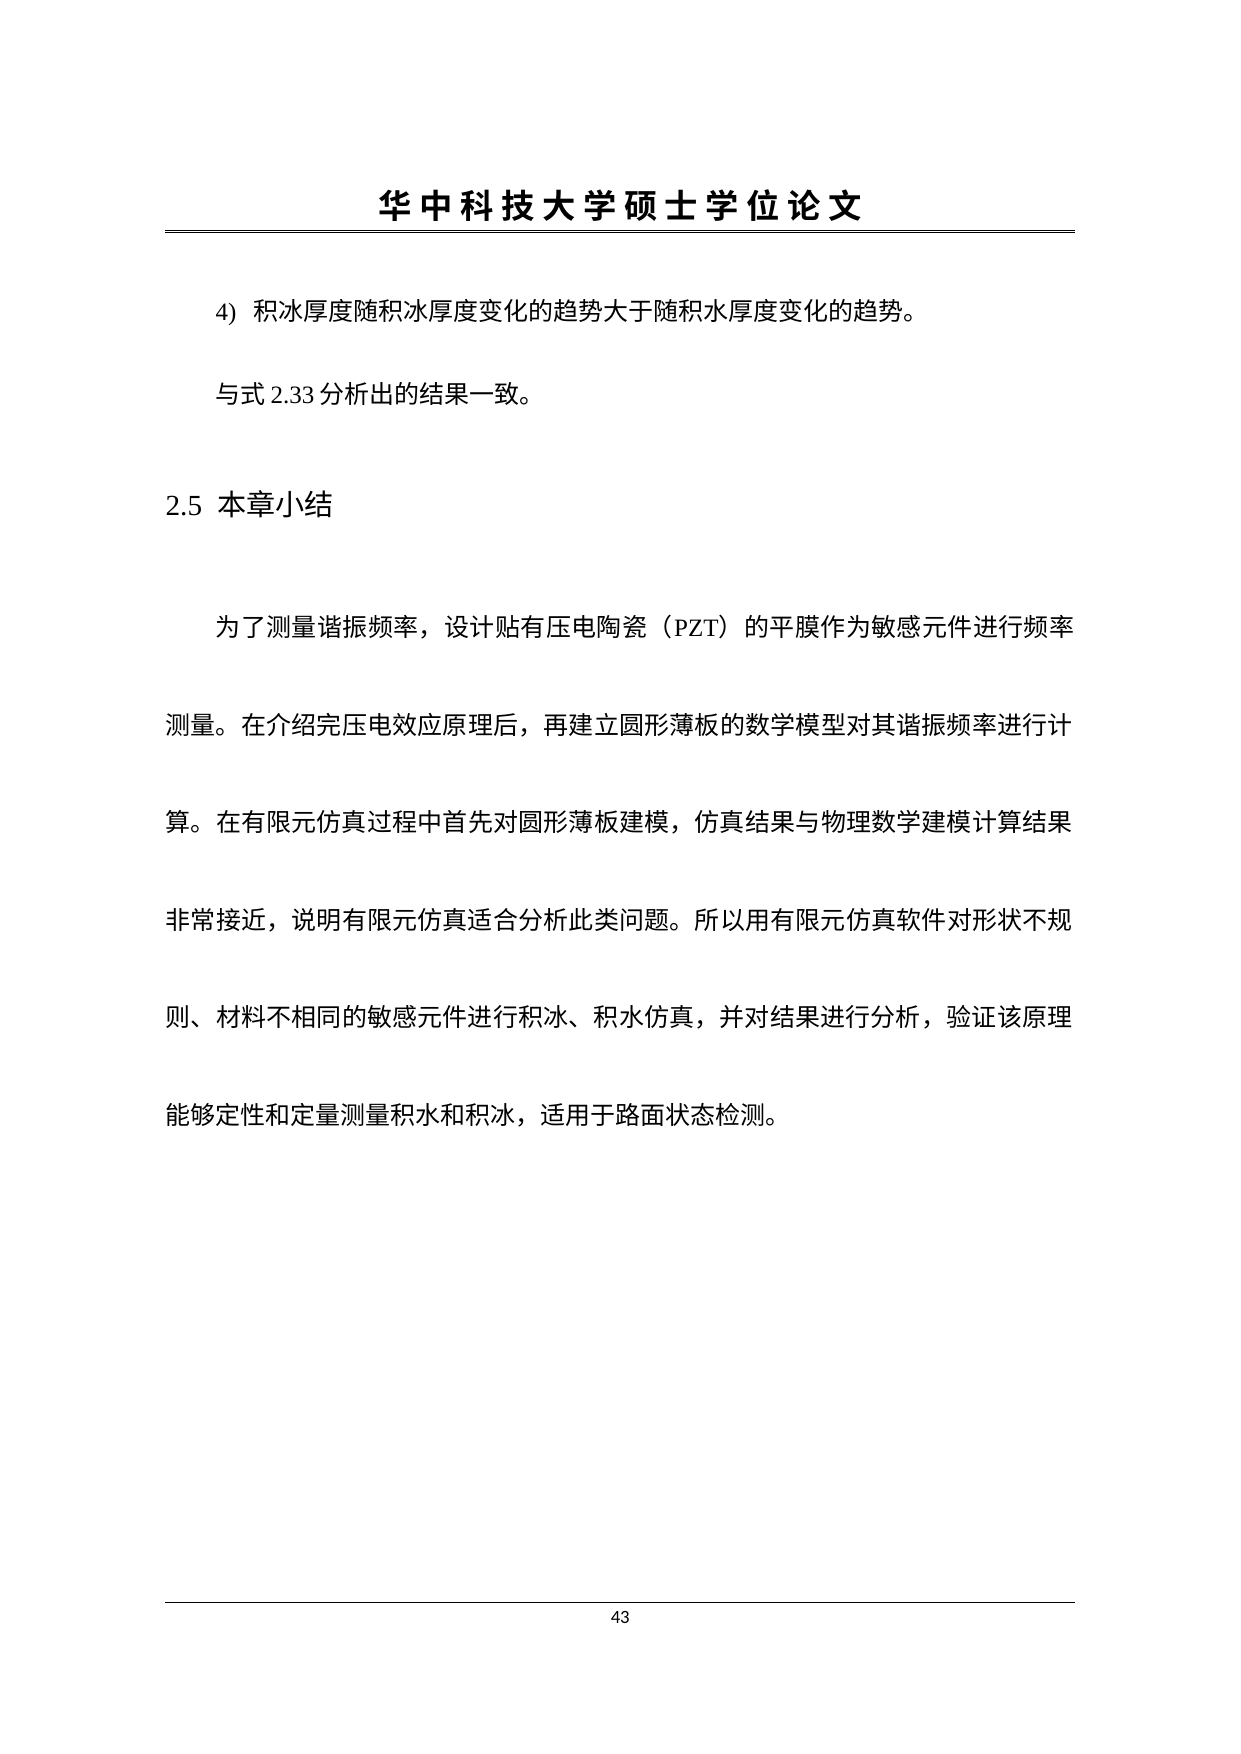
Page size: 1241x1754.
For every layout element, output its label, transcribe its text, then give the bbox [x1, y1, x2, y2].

list 本章小结 [165, 471, 1075, 536]
text 与式2.33分析出的结果一致。 [165, 360, 1075, 425]
list 积冰厚度随积冰厚度变化的趋势大于随积水厚度变化的趋势。 [215, 277, 1075, 342]
text 为了测量谐振频率，设计贴有压电陶瓷（PZT）的平膜作为敏感元件进行频率测量。在介绍完压电效应原理后，再建立圆形薄板的数学模型对其谐振频率进行计算。在有限元仿真过程中首先对圆形薄板建模，仿真结果与物理数学建模计算结果非常接近，说明有限元仿真适合分析此类问题。所以用有限元仿真软件对形状不规则、材料不相同的敏感元件进行积冰、积水仿真，并对结果进行分析，验证该原理能够定性和定量测量积水和积冰，适用于路面状态检测。 [165, 593, 1075, 1146]
